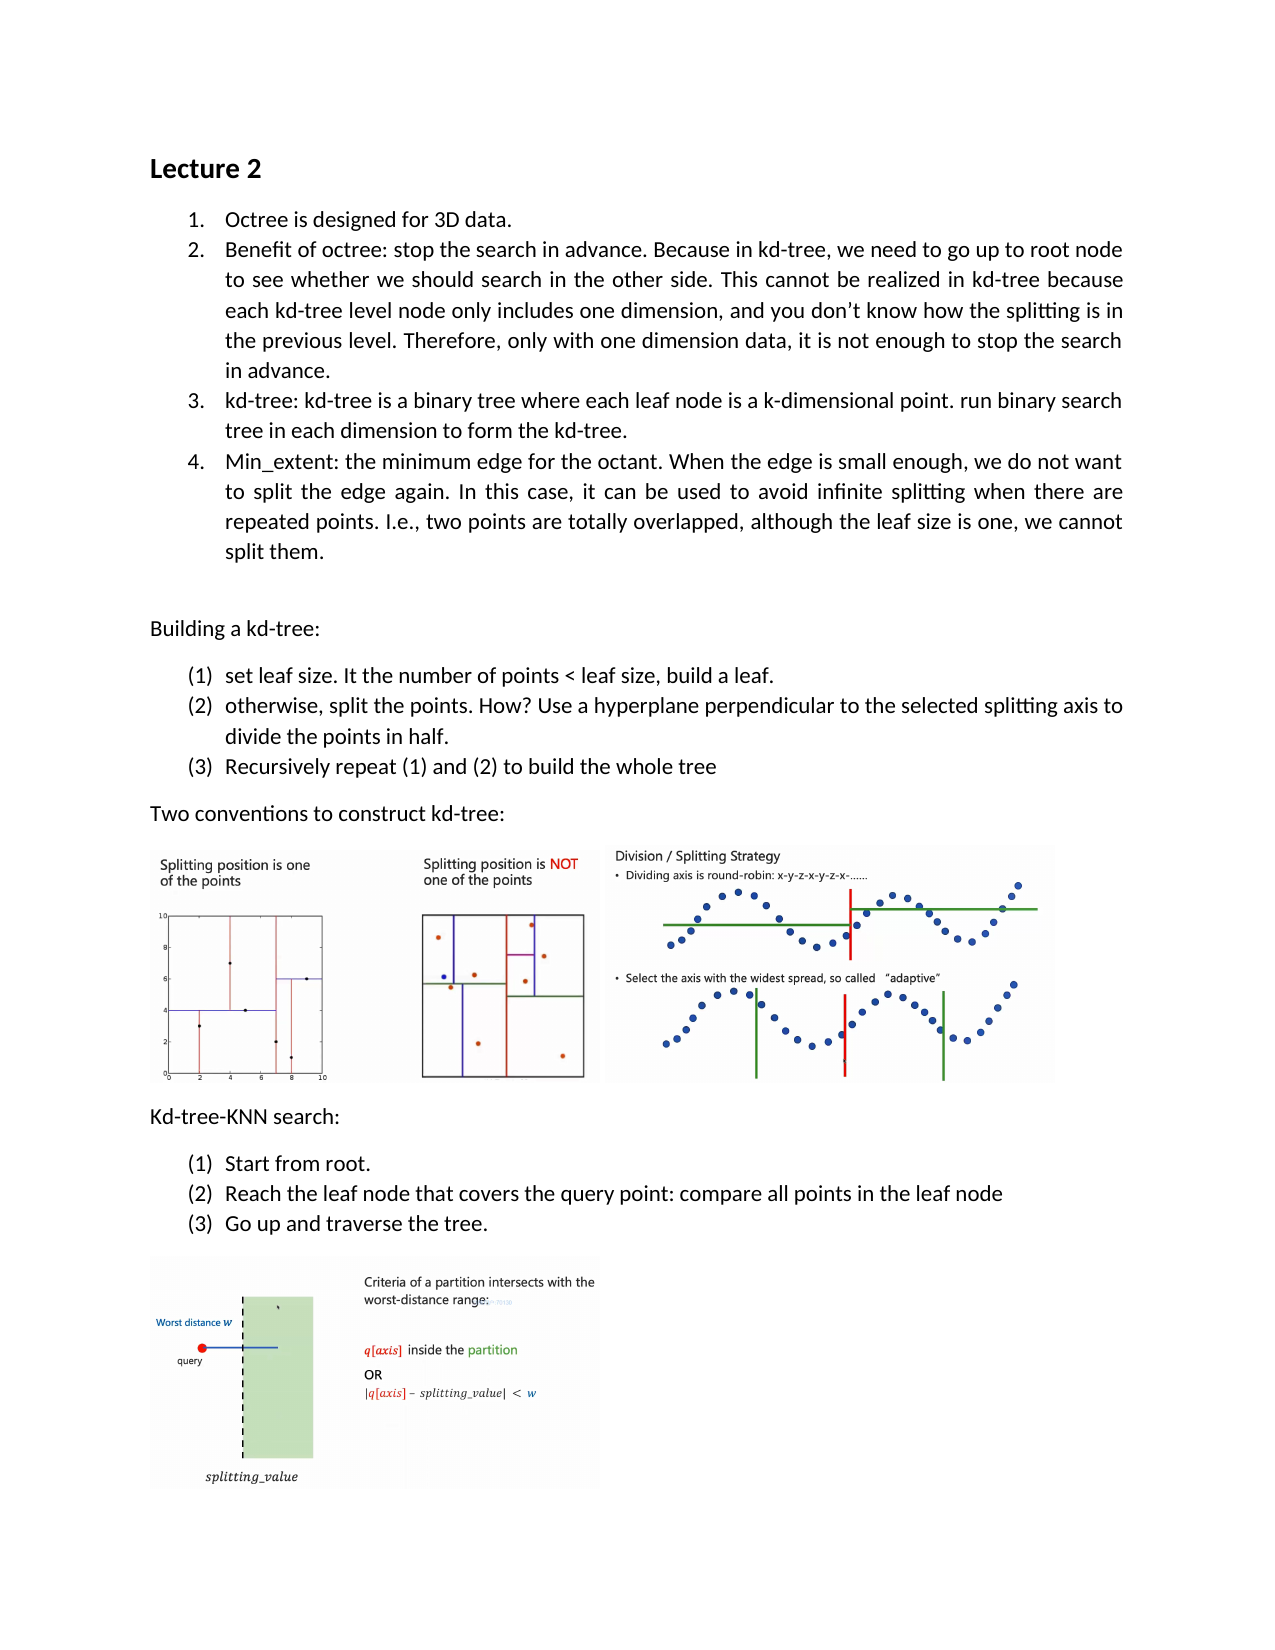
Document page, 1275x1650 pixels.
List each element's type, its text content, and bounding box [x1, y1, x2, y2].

list Benefit of octree: stop the search in advance. Because in kd-tree, we need to go up to root node to see whether we should search in the other side. This cannot be realized in kd-tree because each kd-tree level node only includes one dimension, and you don’t know how the splitting is in the previous level. Therefore, only with one dimension data, it is not enough to stop the search in advance. [187, 235, 1125, 384]
text Building a kd-tree: [150, 614, 1125, 642]
list kd-tree: kd-tree is a binary tree where each leaf node is a k-dimensional point. run binary search tree in each dimension to form the kd-tree. [187, 386, 1125, 444]
list Reach the leaf node that covers the query point: compare all points in the leaf node [187, 1179, 1125, 1207]
list otherwise, split the points. How? Use a hyperplane perpendicular to the selected splitting axis to divide the points in half. [187, 692, 1125, 750]
text Kd-tree-KNN search: [150, 1102, 1125, 1130]
list Go up and traverse the tree. [187, 1209, 1125, 1237]
list Min_extent: the minimum edge for the octant. When the edge is small enough, we do not want to split the edge again. In this case, it can be used to avoid infinite splitting when there are repeated points. I.e., two points are totally overlapped, although the leaf size is one, we cannot split them. [187, 447, 1125, 565]
list Octree is designed for 3D data. [187, 205, 1125, 233]
picture [150, 850, 600, 1083]
text Two conventions to construct kd-tree: [150, 799, 1125, 827]
text Lecture 2 [150, 150, 1125, 186]
picture [150, 1256, 600, 1489]
list Start from root. [187, 1149, 1125, 1177]
list set leaf size. It the number of points < leaf size, build a leaf. [187, 661, 1125, 689]
picture [605, 845, 1056, 1083]
list Recursively repeat (1) and (2) to build the whole tree [187, 752, 1125, 780]
